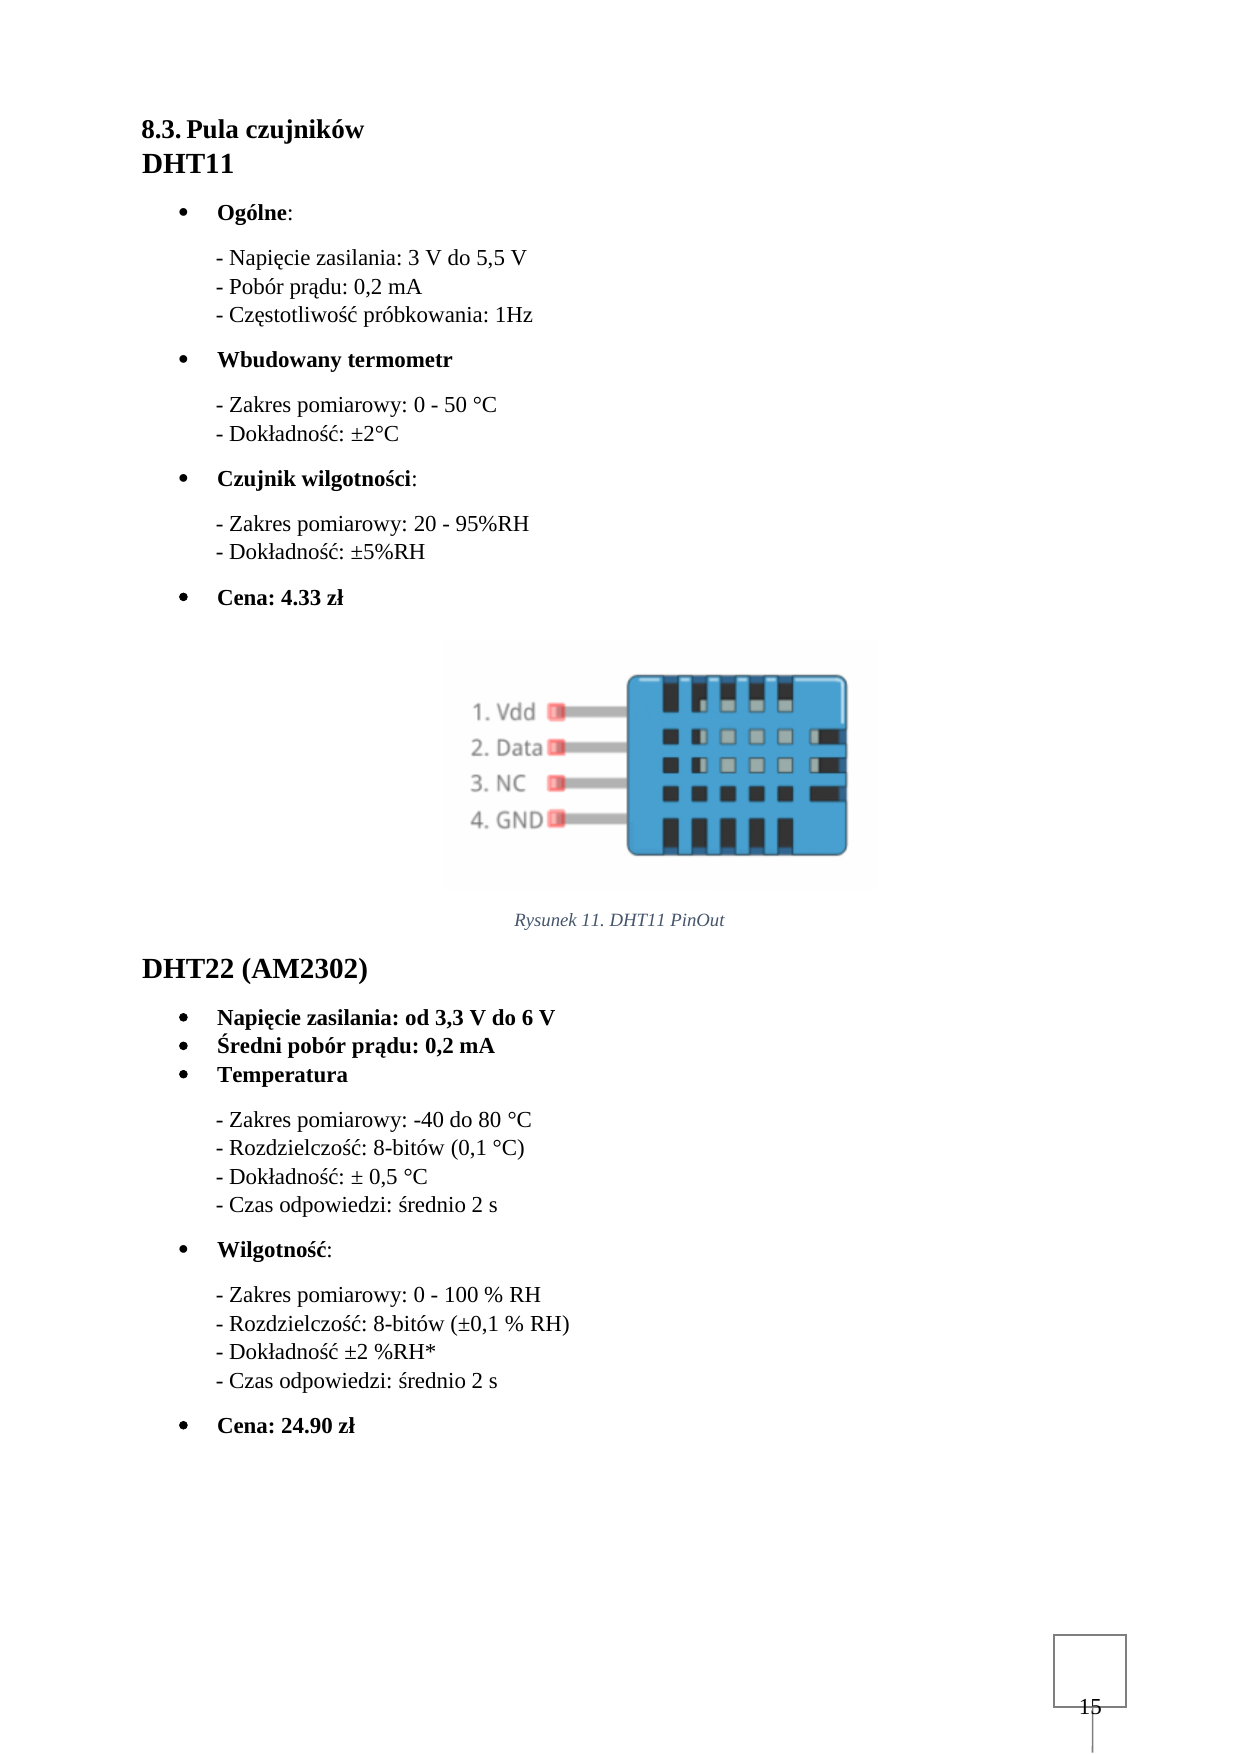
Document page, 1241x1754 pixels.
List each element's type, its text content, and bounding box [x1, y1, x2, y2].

subtitle Pula czujników [141, 113, 1128, 144]
text DHT11 [142, 146, 1128, 180]
picture [445, 641, 877, 889]
text Rysunek 11. DHT11 PinOut [112, 909, 1128, 930]
list Czujnik wilgotności: [179, 465, 1128, 491]
list Ogólne: [179, 199, 1128, 226]
text - Zakres pomiarowy: 20 - 95%RH - Dokładność: ±5%RH [216, 510, 1128, 565]
text - Zakres pomiarowy: 0 - 50 °C - Dokładność: ±2°C [216, 391, 1128, 446]
list Wbudowany termometr [179, 346, 1128, 373]
list Temperatura [179, 1061, 1128, 1087]
text - Zakres pomiarowy: 0 - 100 % RH - Rozdzielczość: 8-bitów (±0,1 % RH) - Dokładność ±2 %RH* - Czas odpowiedzi: średnio 2 s [216, 1282, 1128, 1393]
list Cena: 24.90 zł [179, 1412, 1128, 1438]
text DHT22 (AM2302) [142, 951, 1128, 985]
list Wilgotność: [179, 1236, 1128, 1263]
text - Napięcie zasilania: 3 V do 5,5 V - Pobór prądu: 0,2 mA - Częstotliwość próbkowania: 1Hz [216, 244, 1128, 327]
list Średni pobór prądu: 0,2 mA [179, 1032, 1128, 1059]
text - Zakres pomiarowy: -40 do 80 °C - Rozdzielczość: 8-bitów (0,1 °C) - Dokładność: ± 0,5 °C - Czas odpowiedzi: średnio 2 s [216, 1106, 1128, 1218]
list Cena: 4.33 zł [179, 583, 1128, 610]
list Napięcie zasilania: od 3,3 V do 6 V [179, 1004, 1128, 1030]
